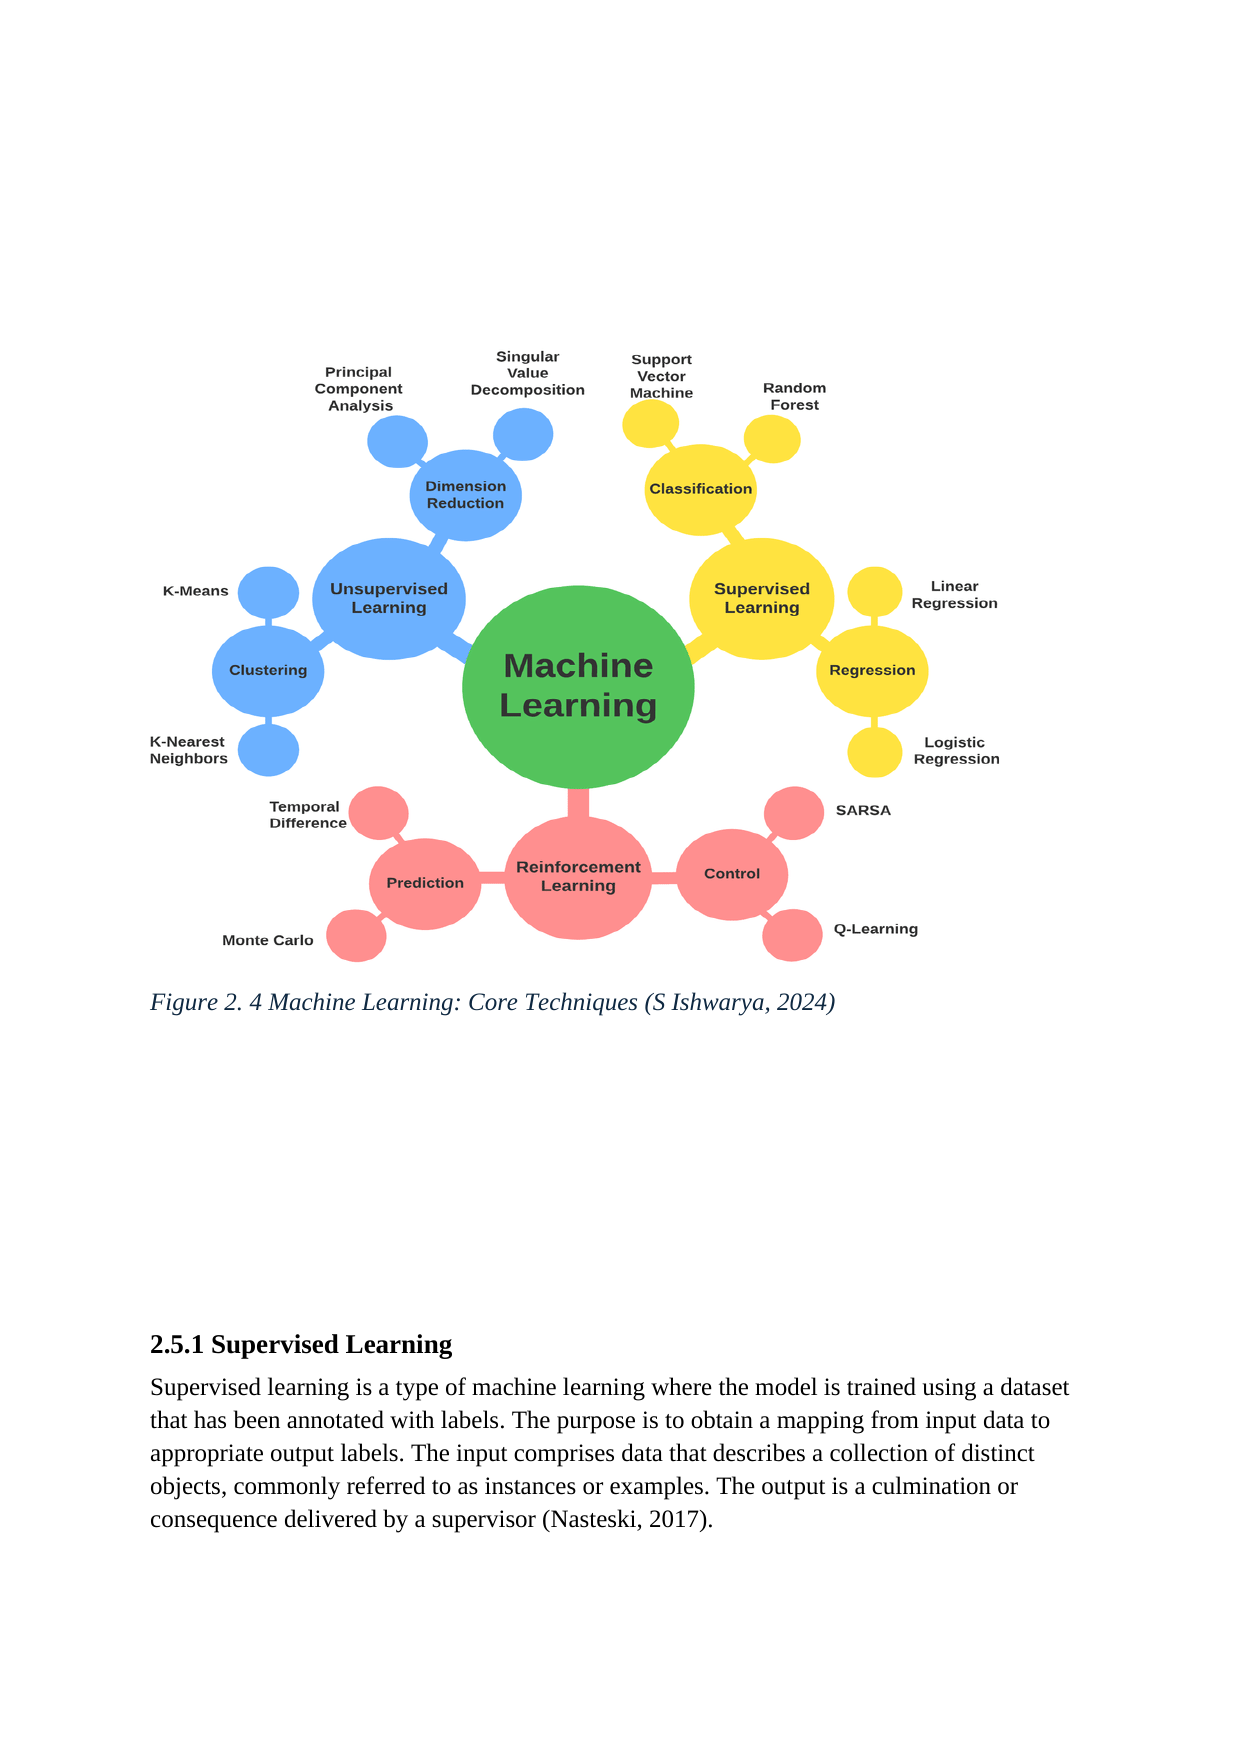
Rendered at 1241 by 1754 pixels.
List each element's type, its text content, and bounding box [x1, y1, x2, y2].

text Figure 2. 4 Machine Learning: Core Techniques (S Ishwarya, 2024) [150, 987, 1090, 1016]
text Supervised learning is a type of machine learning where the model is trained using a dataset that has been annotated with labels. The purpose is to obtain a mapping from input data to appropriate output labels. The input comprises data that describes a collection of distinct objects, commonly referred to as instances or examples. The output is a culmination or consequence delivered by a supervisor (Nasteski, 2017). [150, 1372, 1090, 1533]
subtitle 2.5.1 Supervised Learning [150, 1328, 1090, 1359]
